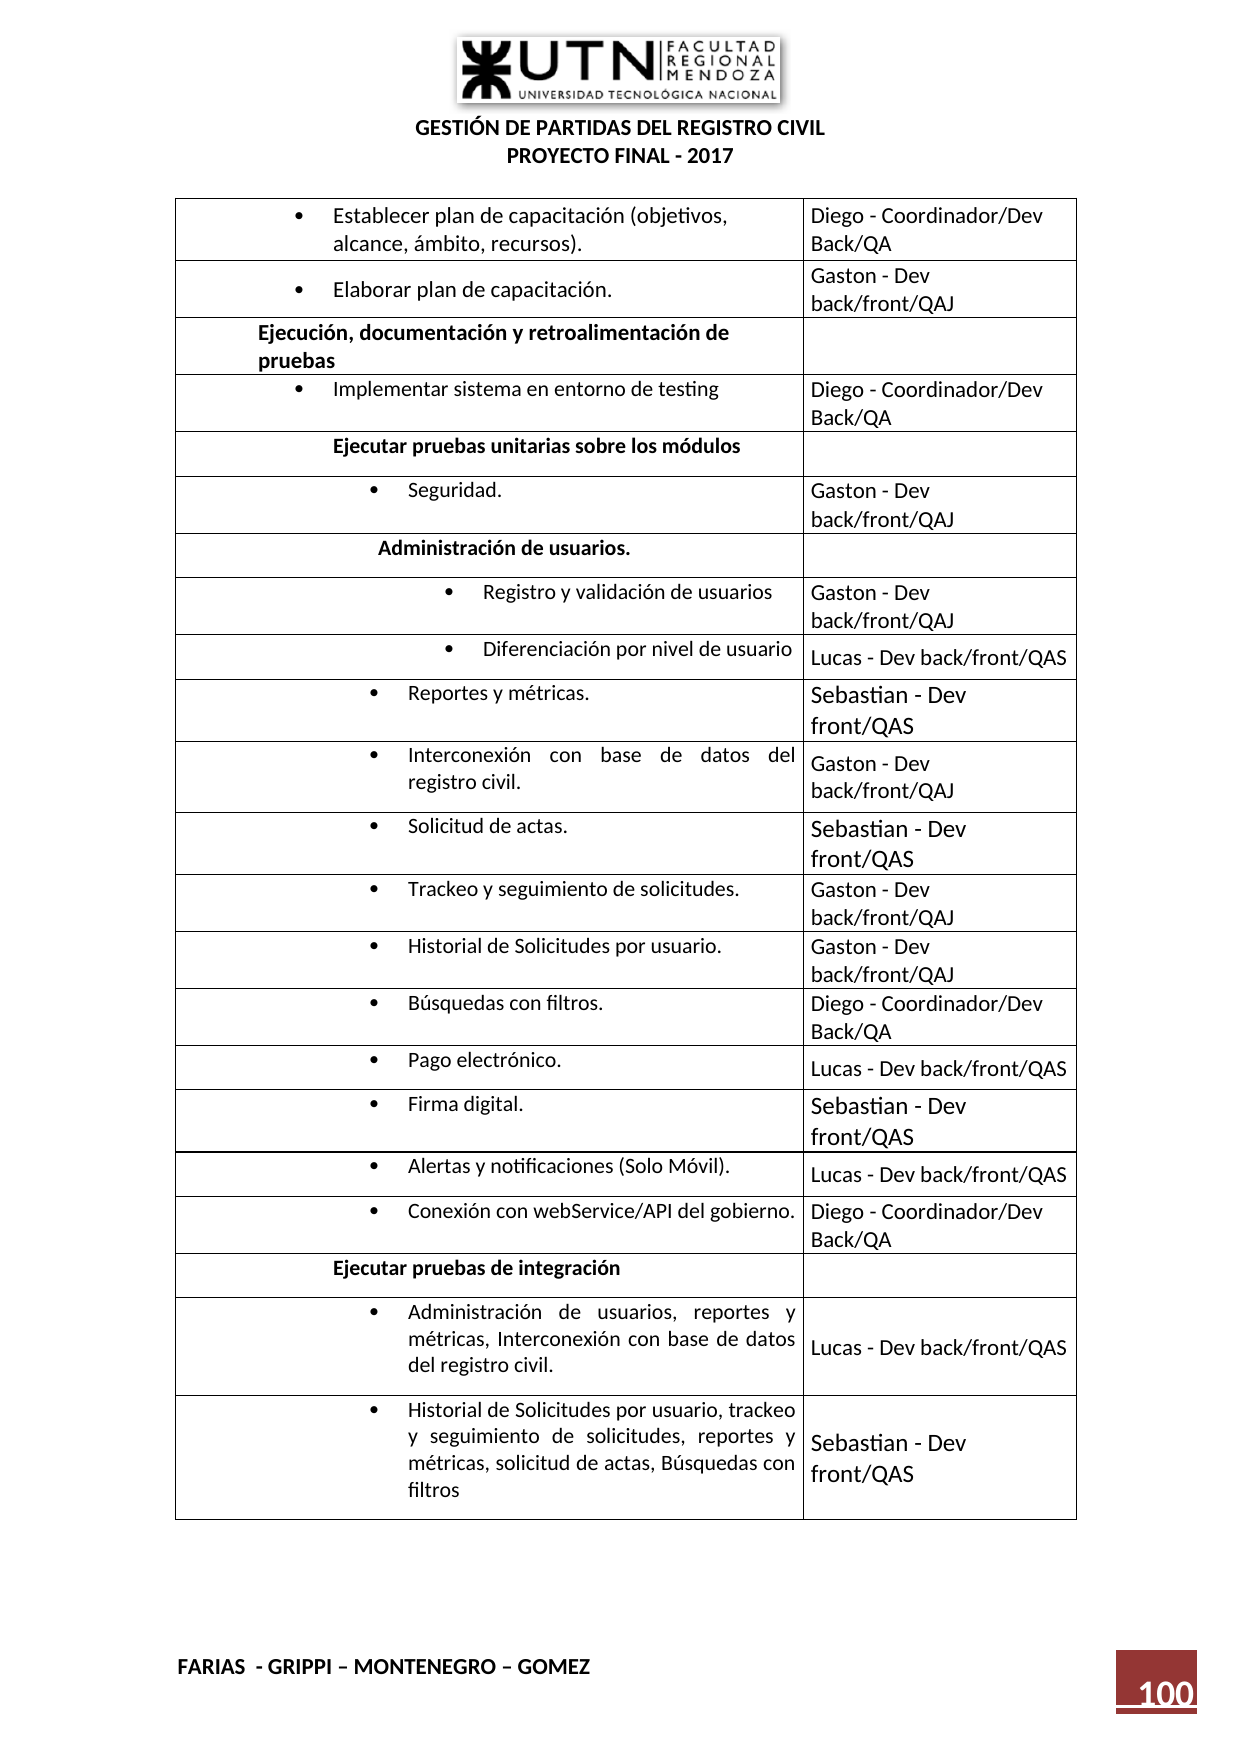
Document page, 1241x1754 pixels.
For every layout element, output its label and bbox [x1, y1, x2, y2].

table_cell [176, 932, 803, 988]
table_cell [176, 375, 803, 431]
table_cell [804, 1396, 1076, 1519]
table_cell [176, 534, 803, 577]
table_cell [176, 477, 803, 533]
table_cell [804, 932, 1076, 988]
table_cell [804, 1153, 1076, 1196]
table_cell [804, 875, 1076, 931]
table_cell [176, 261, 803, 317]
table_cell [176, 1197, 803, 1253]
picture [449, 29, 791, 114]
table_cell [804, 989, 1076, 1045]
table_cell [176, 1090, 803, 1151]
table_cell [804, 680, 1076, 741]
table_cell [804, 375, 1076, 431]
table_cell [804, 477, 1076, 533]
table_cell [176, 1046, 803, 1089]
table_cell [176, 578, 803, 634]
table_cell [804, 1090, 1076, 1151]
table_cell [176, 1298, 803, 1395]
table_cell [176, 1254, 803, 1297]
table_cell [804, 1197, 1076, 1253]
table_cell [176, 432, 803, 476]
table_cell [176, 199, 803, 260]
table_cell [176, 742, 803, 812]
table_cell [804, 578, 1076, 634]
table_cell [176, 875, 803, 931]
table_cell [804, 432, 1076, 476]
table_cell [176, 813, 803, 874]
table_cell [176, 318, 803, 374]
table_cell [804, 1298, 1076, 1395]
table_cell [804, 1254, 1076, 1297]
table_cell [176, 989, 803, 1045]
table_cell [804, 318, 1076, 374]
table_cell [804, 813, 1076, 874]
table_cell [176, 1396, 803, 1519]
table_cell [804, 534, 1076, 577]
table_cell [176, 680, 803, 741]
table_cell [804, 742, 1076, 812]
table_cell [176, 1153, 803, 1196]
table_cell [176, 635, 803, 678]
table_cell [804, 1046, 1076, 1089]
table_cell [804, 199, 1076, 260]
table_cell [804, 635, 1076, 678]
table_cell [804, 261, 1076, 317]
